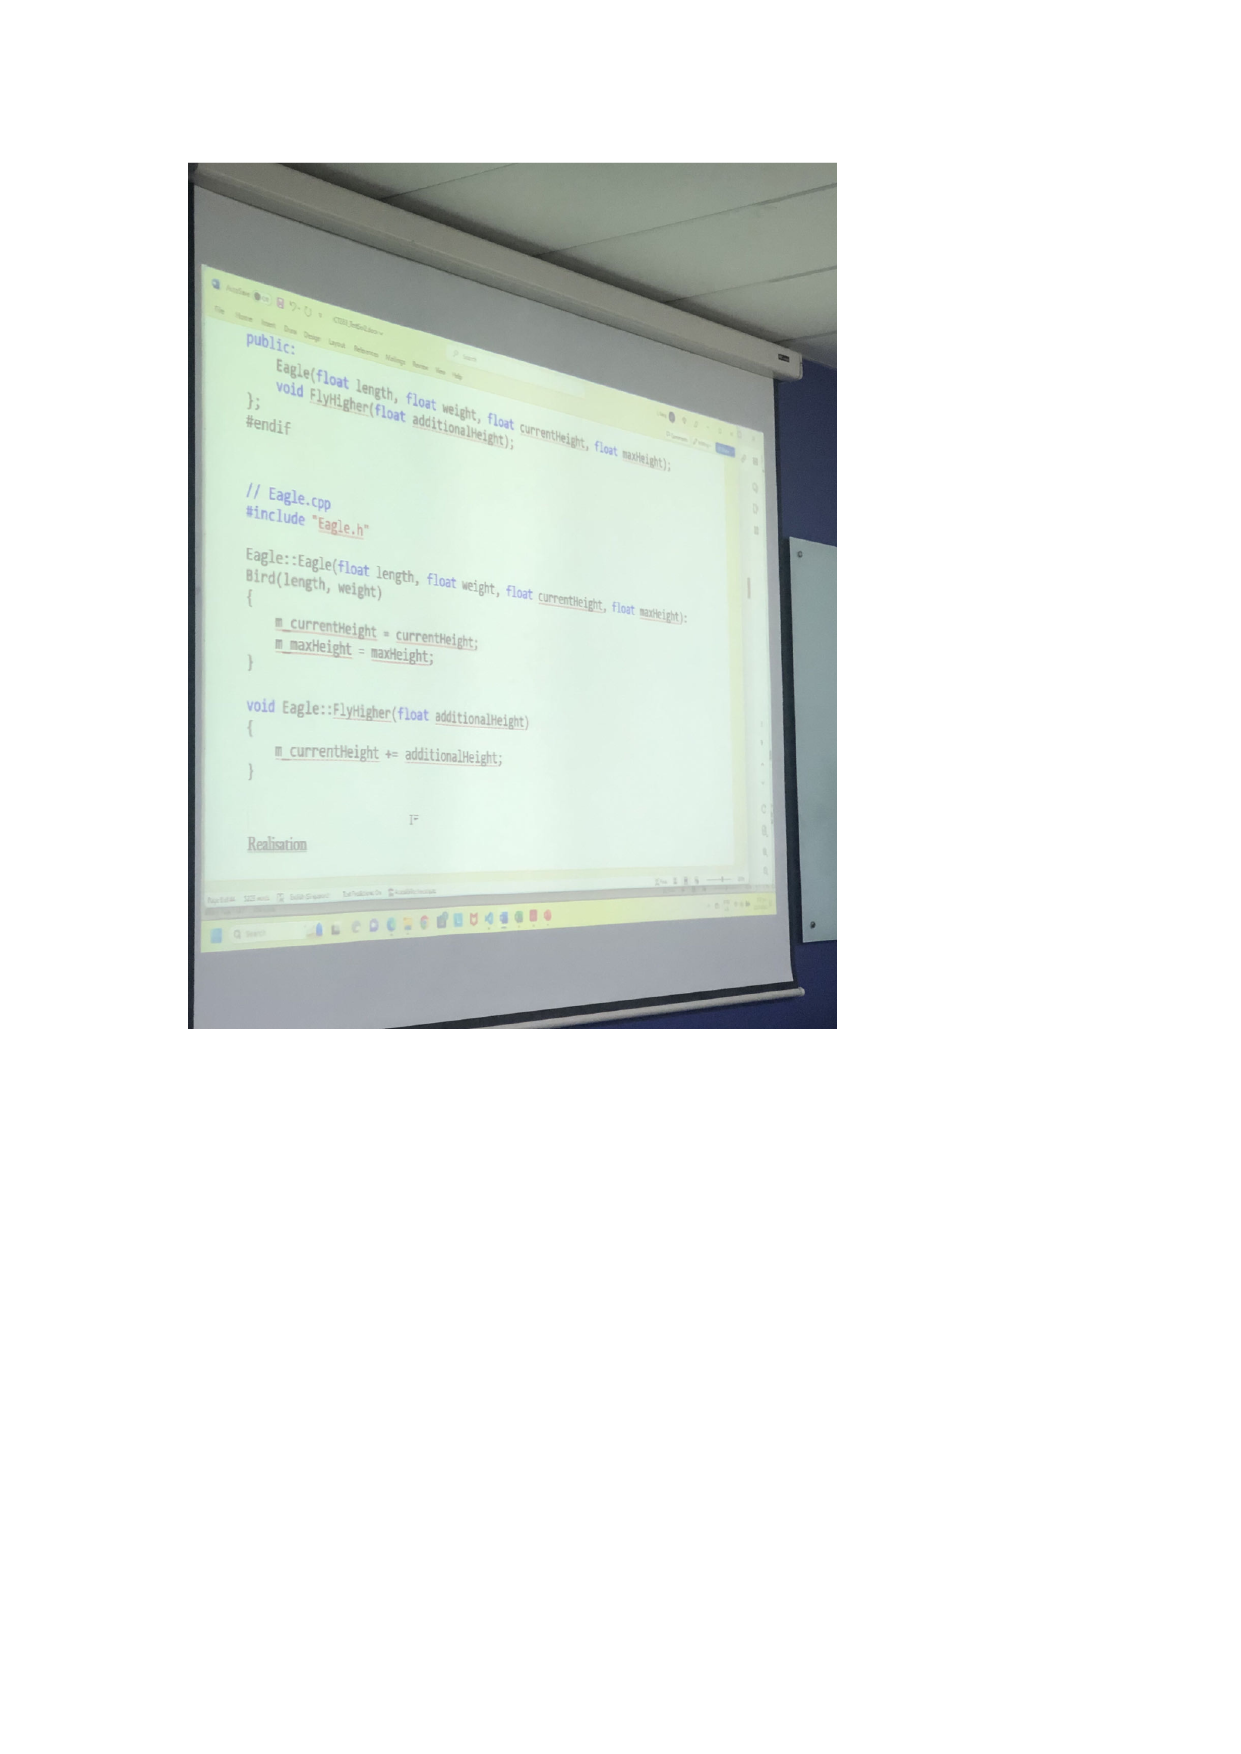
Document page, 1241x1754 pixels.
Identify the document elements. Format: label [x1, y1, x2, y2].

picture [188, 164, 837, 1028]
